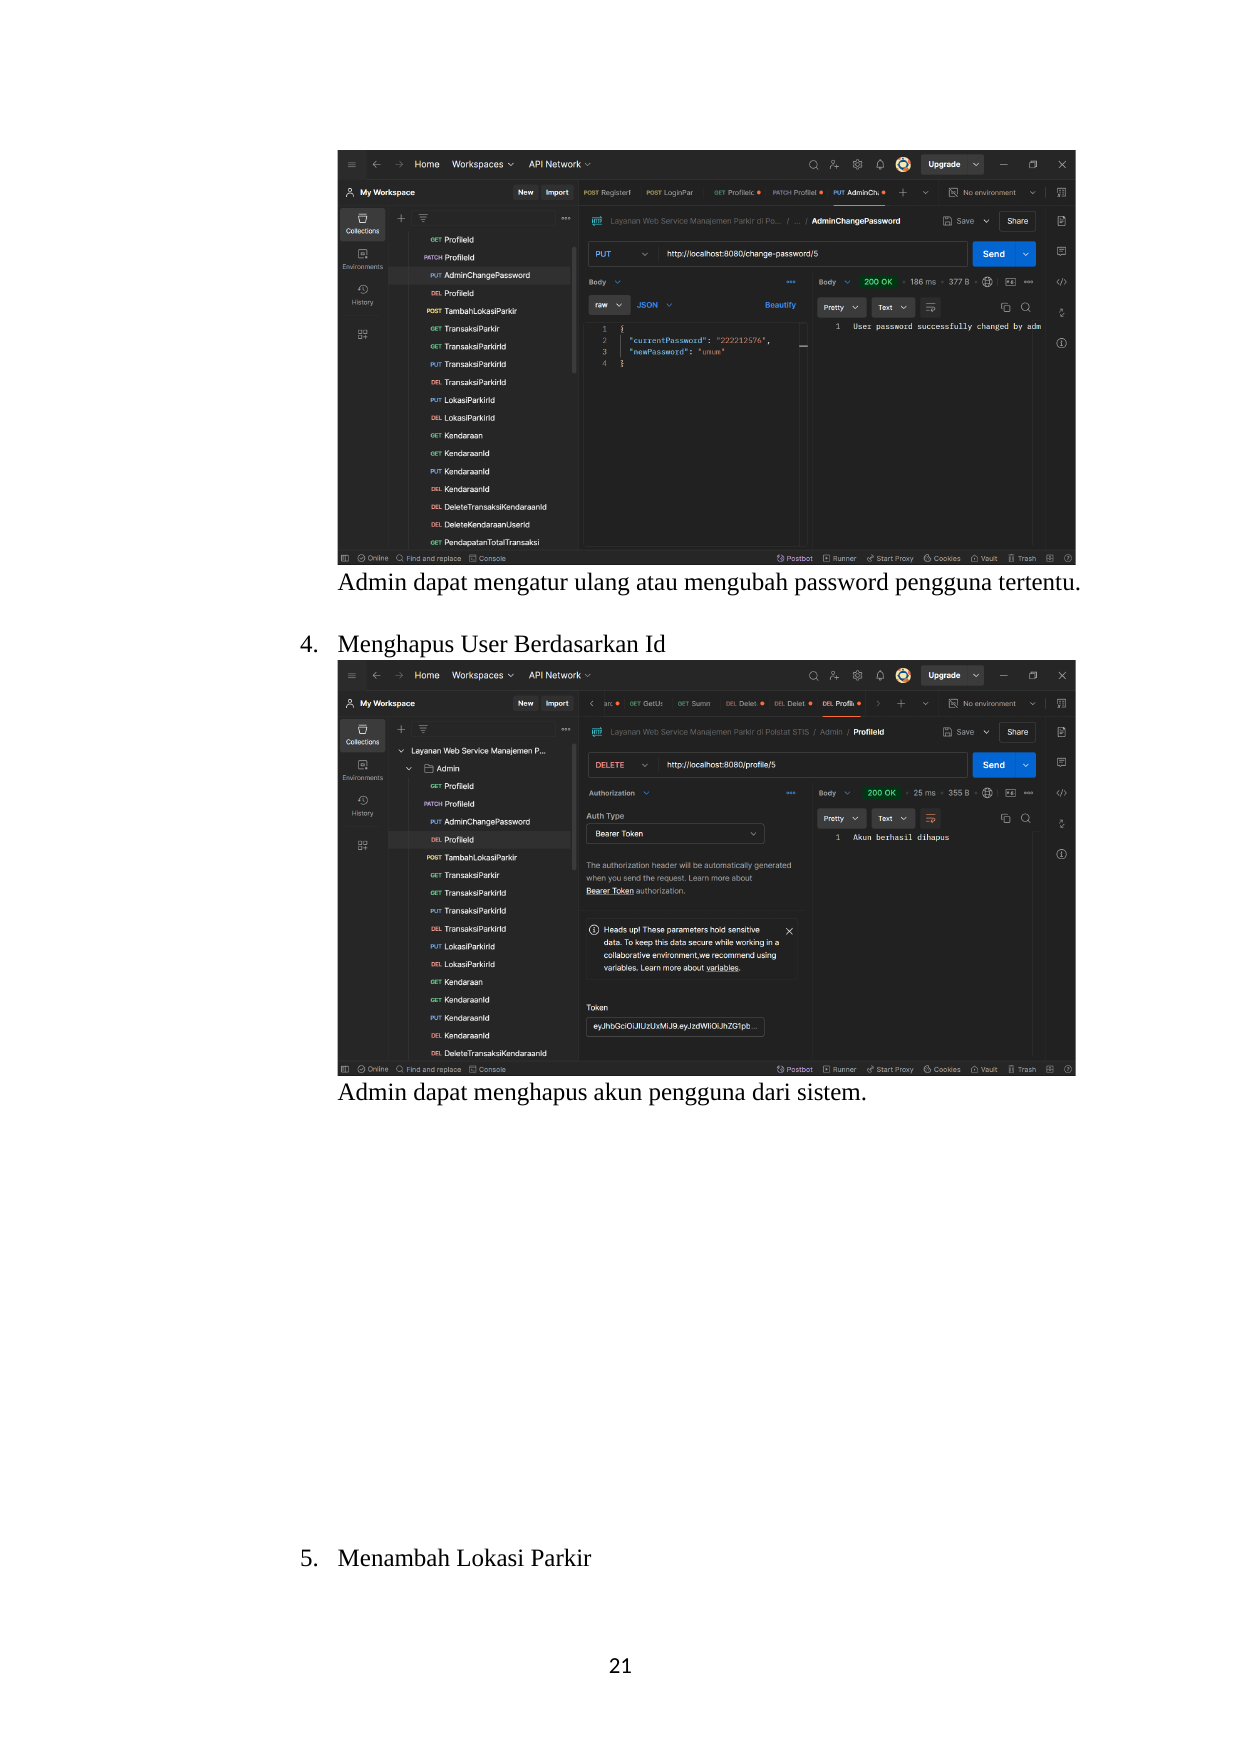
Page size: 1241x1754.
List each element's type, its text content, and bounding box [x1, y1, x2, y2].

picture [337, 660, 1076, 1076]
list Admin dapat mengatur ulang atau mengubah password pengguna tertentu. [337, 567, 1090, 596]
list Admin dapat menghapus akun pengguna dari sistem. [337, 1077, 1090, 1106]
list Menambah Lokasi Parkir [300, 1543, 1090, 1572]
picture [337, 150, 1076, 565]
list Menghapus User Berdasarkan Id [300, 629, 1090, 658]
